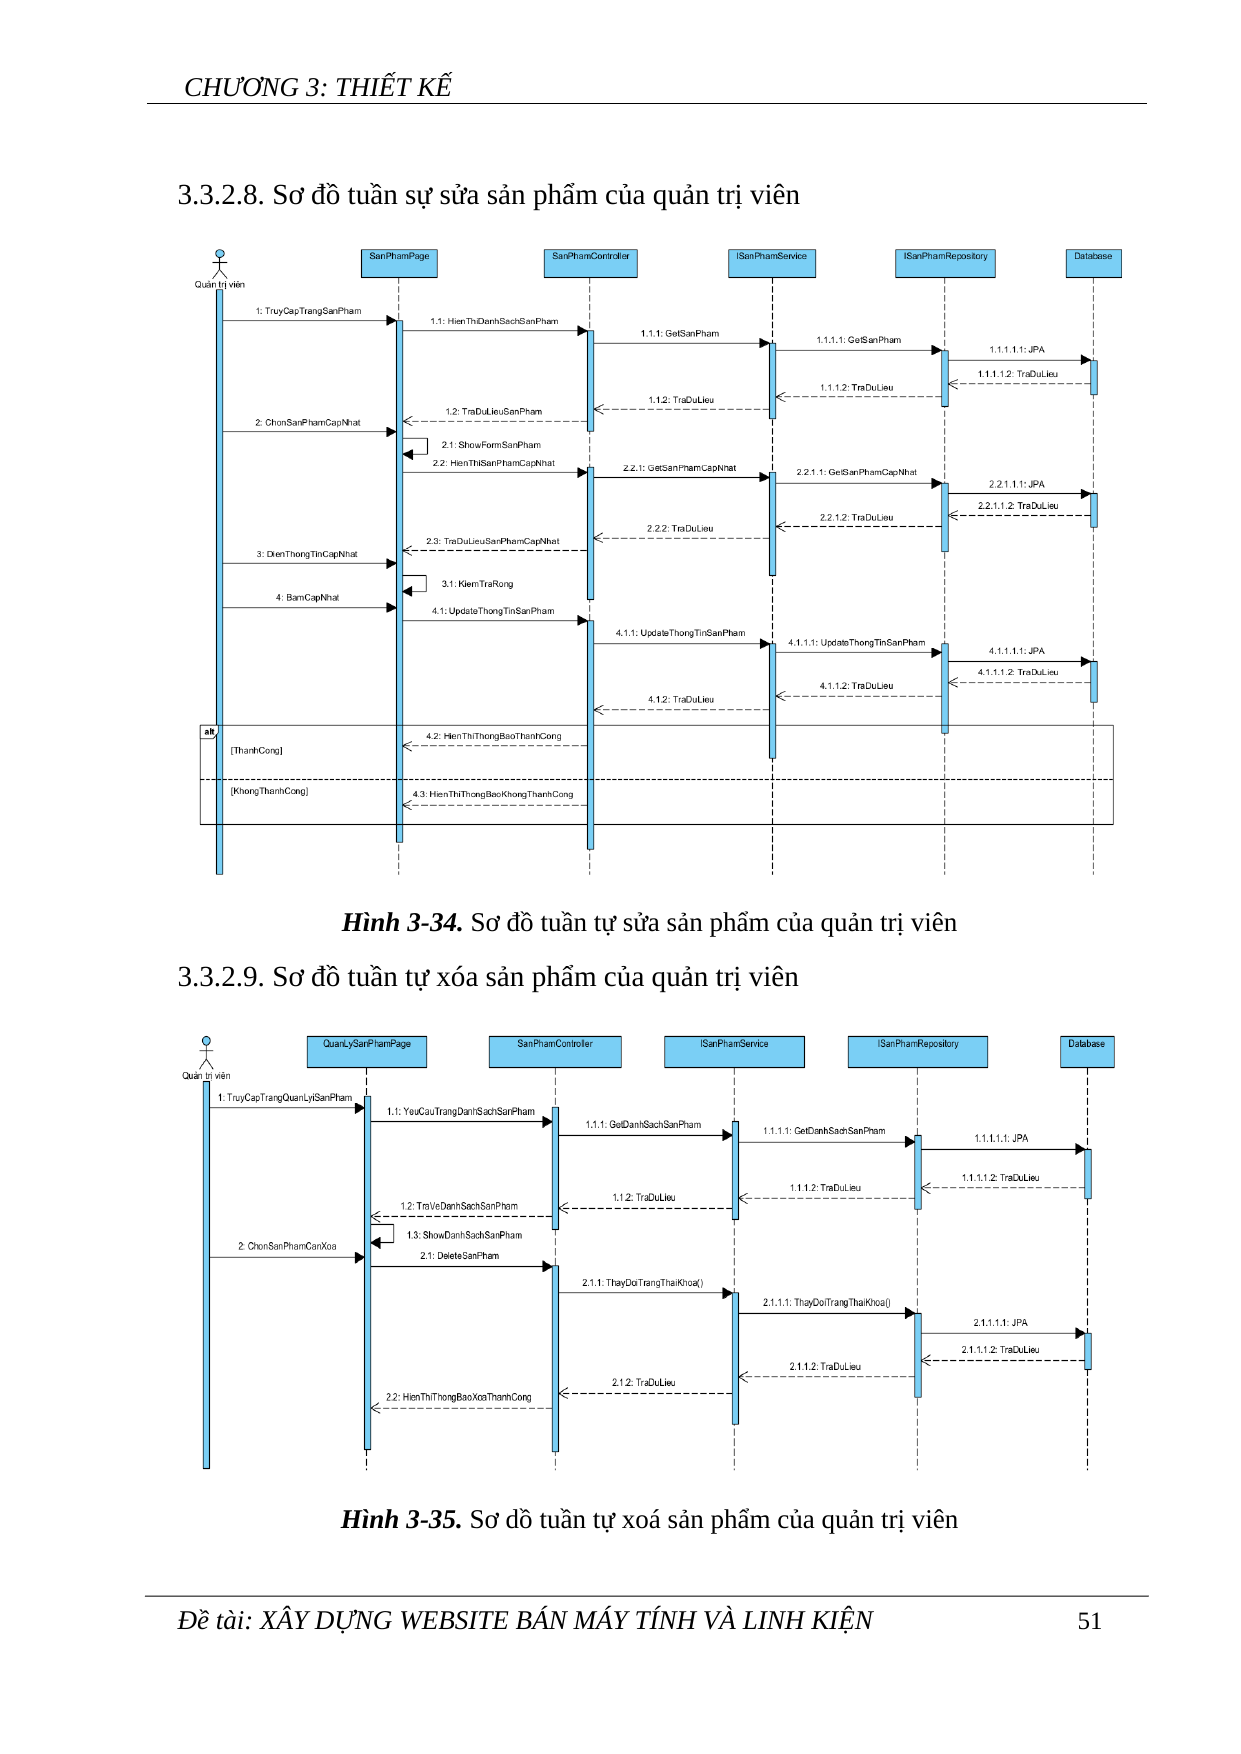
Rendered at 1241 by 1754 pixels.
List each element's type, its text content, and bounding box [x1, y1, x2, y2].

picture [177, 1021, 1123, 1481]
subtitle Sơ đồ tuần tự xóa sản phẩm của quản trị viên [177, 959, 1122, 992]
text Hình 3-17. Sơ đồ tuần tự sửa sản phẩm của quản trị viên [177, 906, 1122, 937]
subtitle Sơ đồ tuần sự sửa sản phẩm của quản trị viên [177, 177, 1122, 211]
text Hình 3-18. Sơ dồ tuần tự xoá sản phẩm của quản trị viên [177, 1503, 1122, 1534]
picture [177, 240, 1123, 884]
